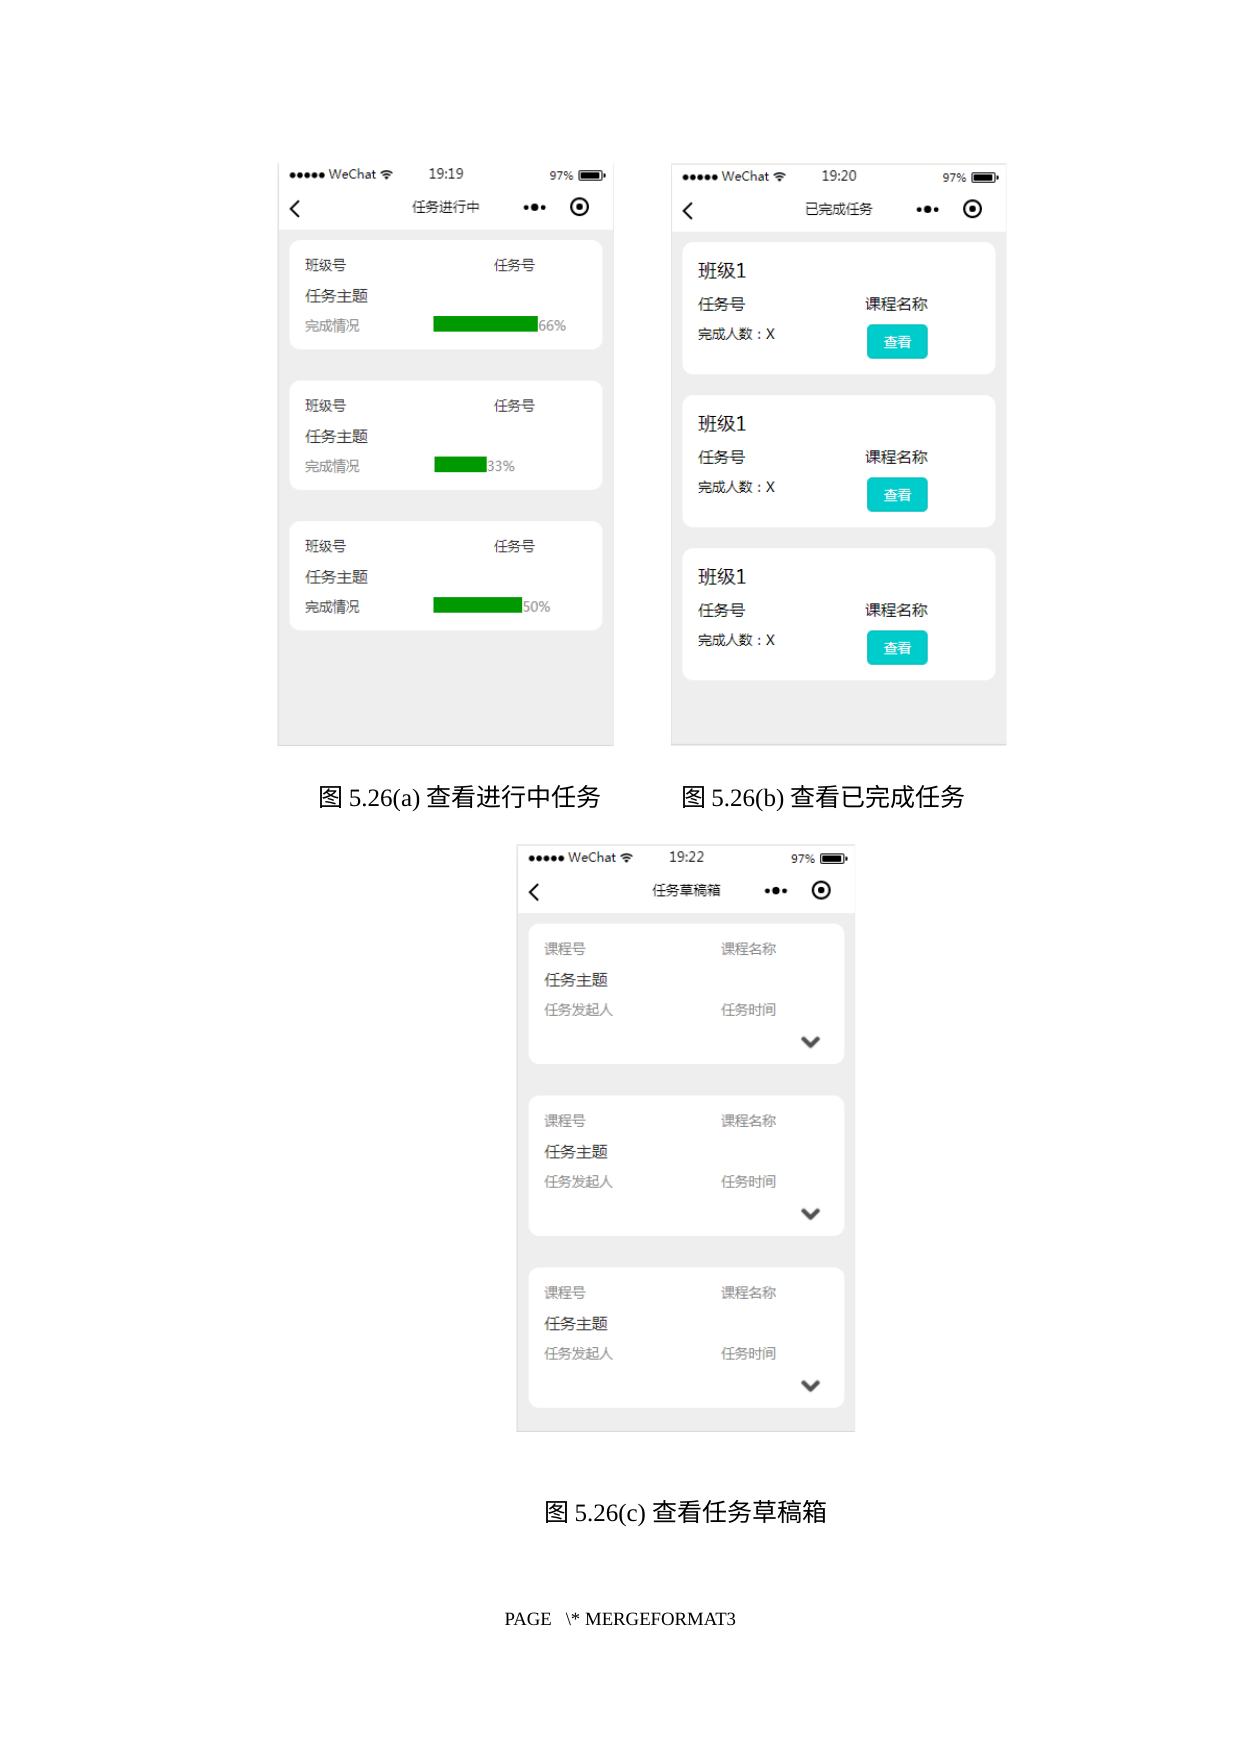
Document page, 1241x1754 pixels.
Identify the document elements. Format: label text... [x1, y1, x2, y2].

text 图5.26(c) 查看任务草稿箱 [275, 1478, 1053, 1543]
picture [516, 844, 855, 1432]
text 图5.26(a) 查看进行中任务 图5.26(b) 查看已完成任务 [275, 763, 1053, 828]
picture [277, 163, 614, 746]
picture [671, 163, 1007, 746]
